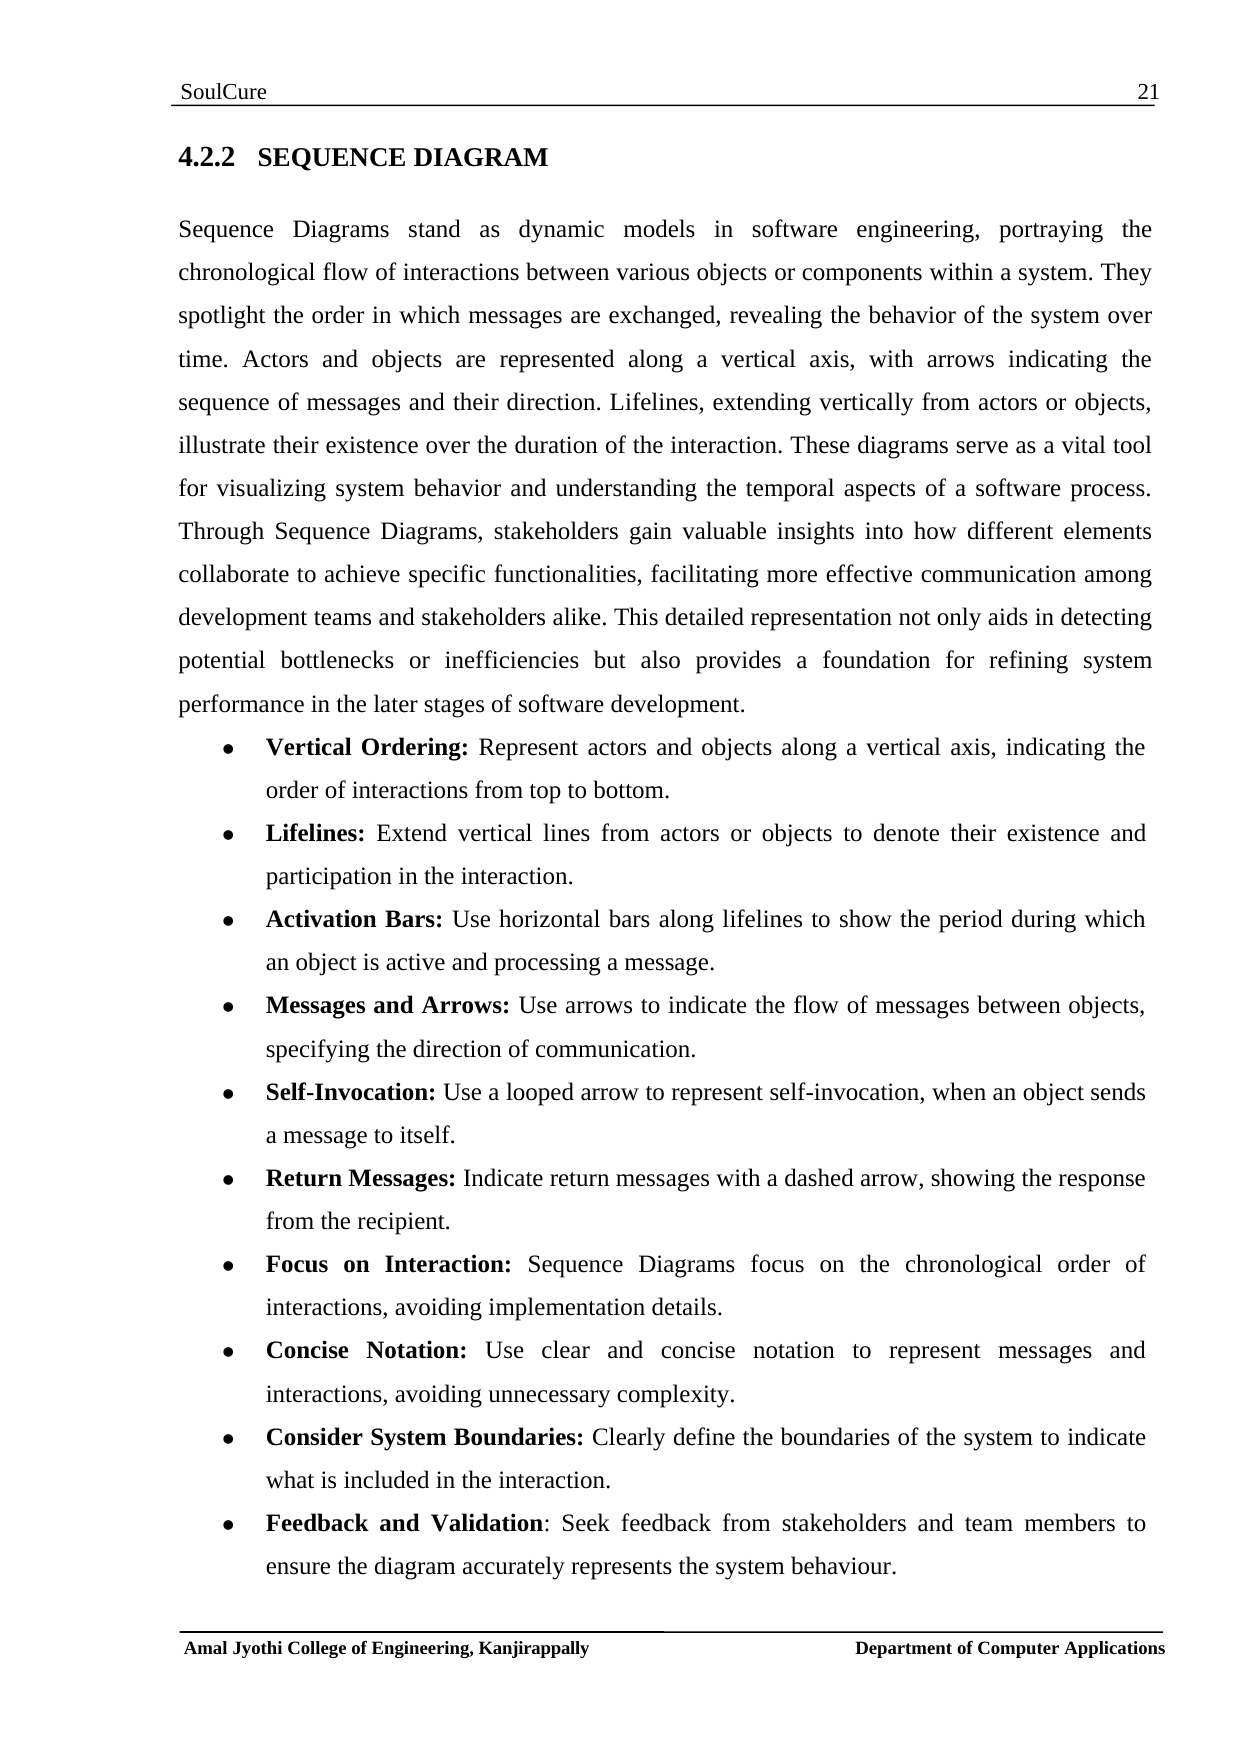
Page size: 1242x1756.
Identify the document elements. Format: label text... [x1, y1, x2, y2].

list Focus on Interaction: Sequence Diagrams focus on the chronological order of interactions, avoiding implementation details. [222, 1249, 1147, 1321]
text Sequence Diagrams stand as dynamic models in software engineering, portraying the chronological flow of interactions between various objects or components within a system. They spotlight the order in which messages are exchanged, revealing the behavior of the system over time. Actors and objects are represented along a vertical axis, with arrows indicating the sequence of messages and their direction. Lifelines, extending vertically from actors or objects, illustrate their existence over the duration of the interaction. These diagrams serve as a vital tool for visualizing system behavior and understanding the temporal aspects of a software process. Through Sequence Diagrams, stakeholders gain valuable insights into how different elements collaborate to achieve specific functionalities, facilitating more effective communication among development teams and stakeholders alike. This detailed representation not only aids in detecting potential bottlenecks or inefficiencies but also provides a foundation for refining system performance in the later stages of software development. [178, 214, 1153, 717]
subtitle SEQUENCE DIAGRAM [178, 139, 1153, 173]
list Activation Bars: Use horizontal bars along lifelines to show the period during which an object is active and processing a message. [222, 904, 1147, 976]
list Messages and Arrows: Use arrows to indicate the flow of messages between objects, specifying the direction of communication. [222, 991, 1147, 1062]
list Lifelines: Extend vertical lines from actors or objects to denote their existence and participation in the interaction. [222, 818, 1147, 890]
list Self-Invocation: Use a looped arrow to represent self-invocation, when an object sends a message to itself. [222, 1077, 1147, 1149]
list Concise Notation: Use clear and concise notation to represent messages and interactions, avoiding unnecessary complexity. [222, 1336, 1147, 1407]
list Return Messages: Indicate return messages with a dashed arrow, showing the response from the recipient. [222, 1163, 1147, 1235]
list Feedback and Validation: Seek feedback from stakeholders and team members to ensure the diagram accurately represents the system behaviour. [222, 1508, 1147, 1580]
list Consider System Boundaries: Clearly define the boundaries of the system to indicate what is included in the interaction. [222, 1422, 1147, 1494]
list Vertical Ordering: Represent actors and objects along a vertical axis, indicating the order of interactions from top to bottom. [222, 732, 1147, 804]
